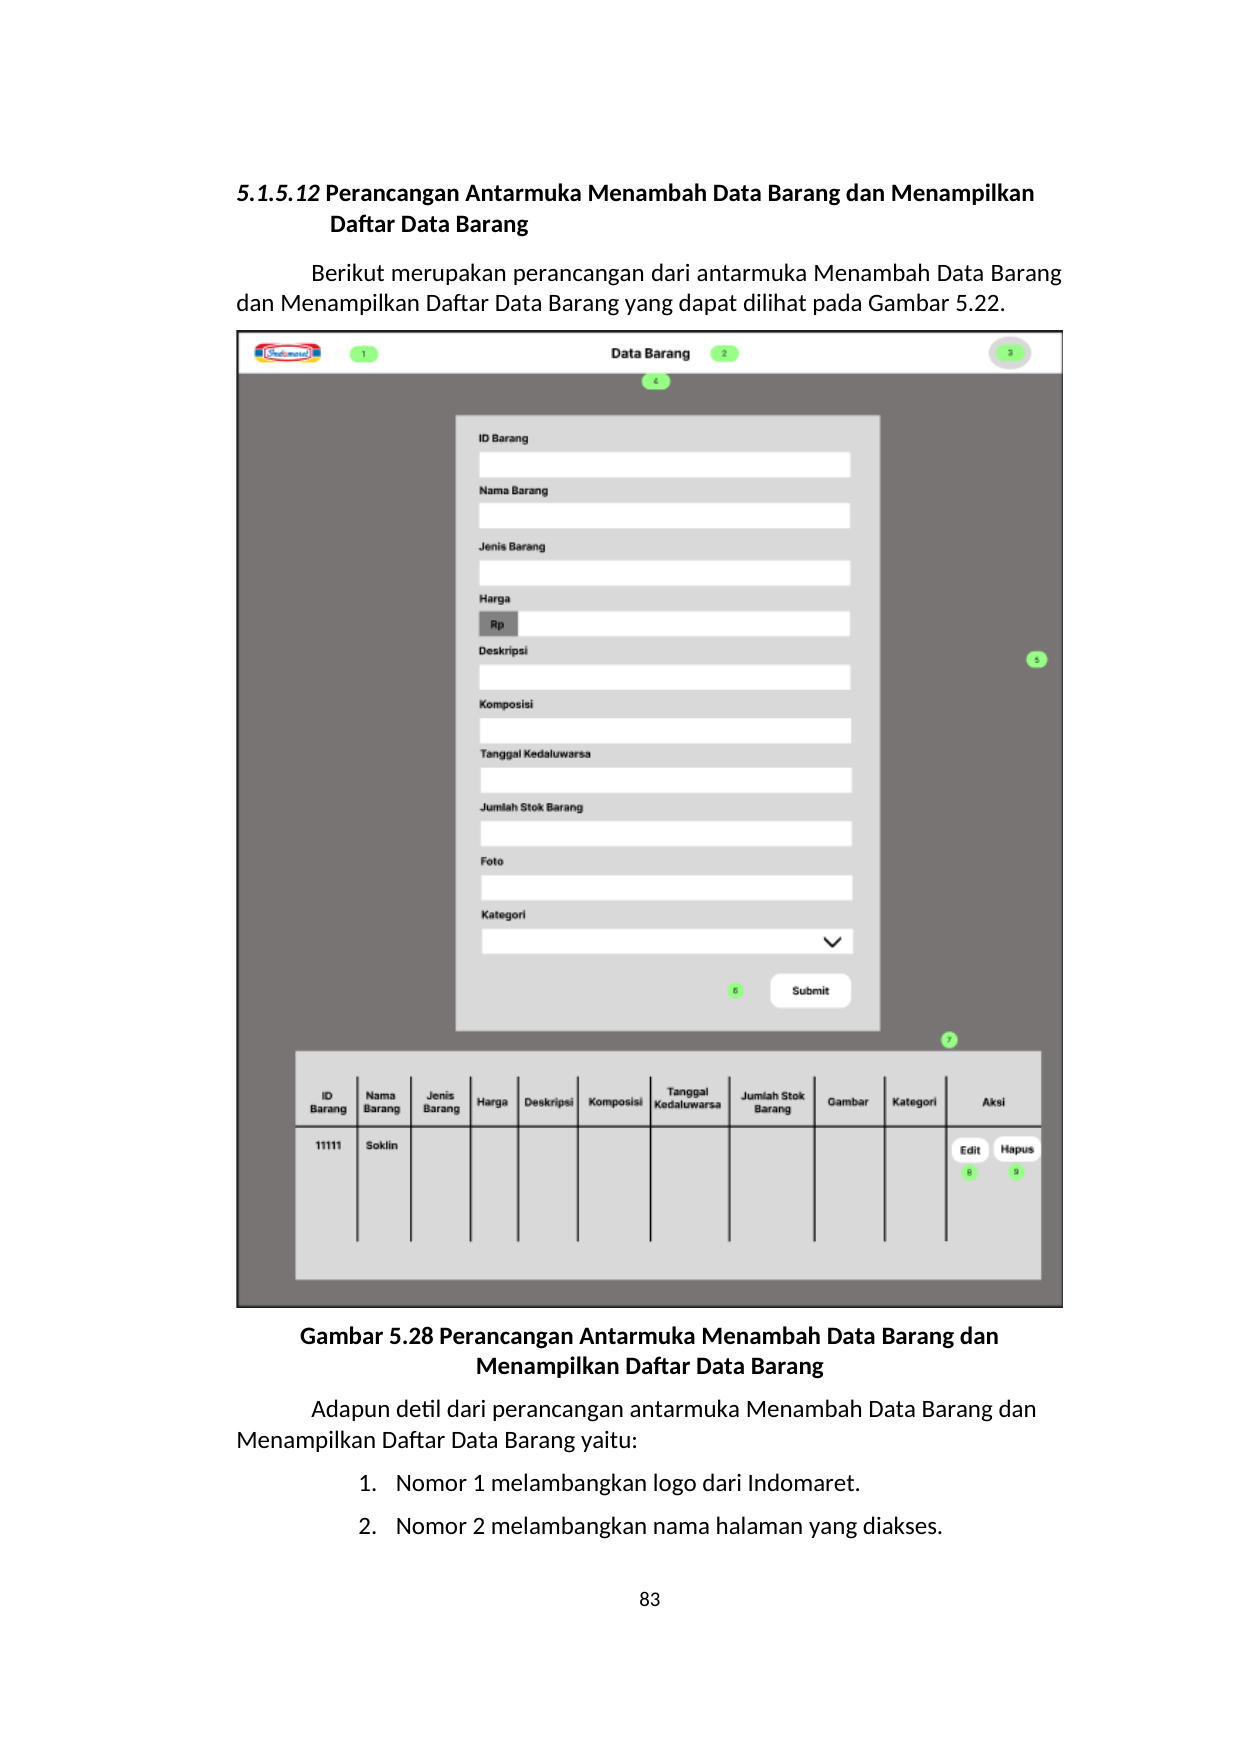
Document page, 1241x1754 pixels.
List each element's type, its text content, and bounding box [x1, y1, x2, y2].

subtitle Berikut merupakan perancangan dari antarmuka Menambah Data Barang dan Menampilkan Daftar Data Barang yang dapat dilihat pada Gambar 5.22. [236, 257, 1063, 318]
list Nomor 2 melambangkan nama halaman yang diakses. [358, 1510, 1063, 1540]
subtitle Perancangan Antarmuka Menambah Data Barang dan Menampilkan Daftar Data Barang [236, 177, 1063, 238]
text Adapun detil dari perancangan antarmuka Menambah Data Barang dan Menampilkan Daftar Data Barang yaitu: [236, 1393, 1063, 1454]
list Nomor 1 melambangkan logo dari Indomaret. [358, 1467, 1063, 1497]
picture [236, 330, 1063, 1308]
